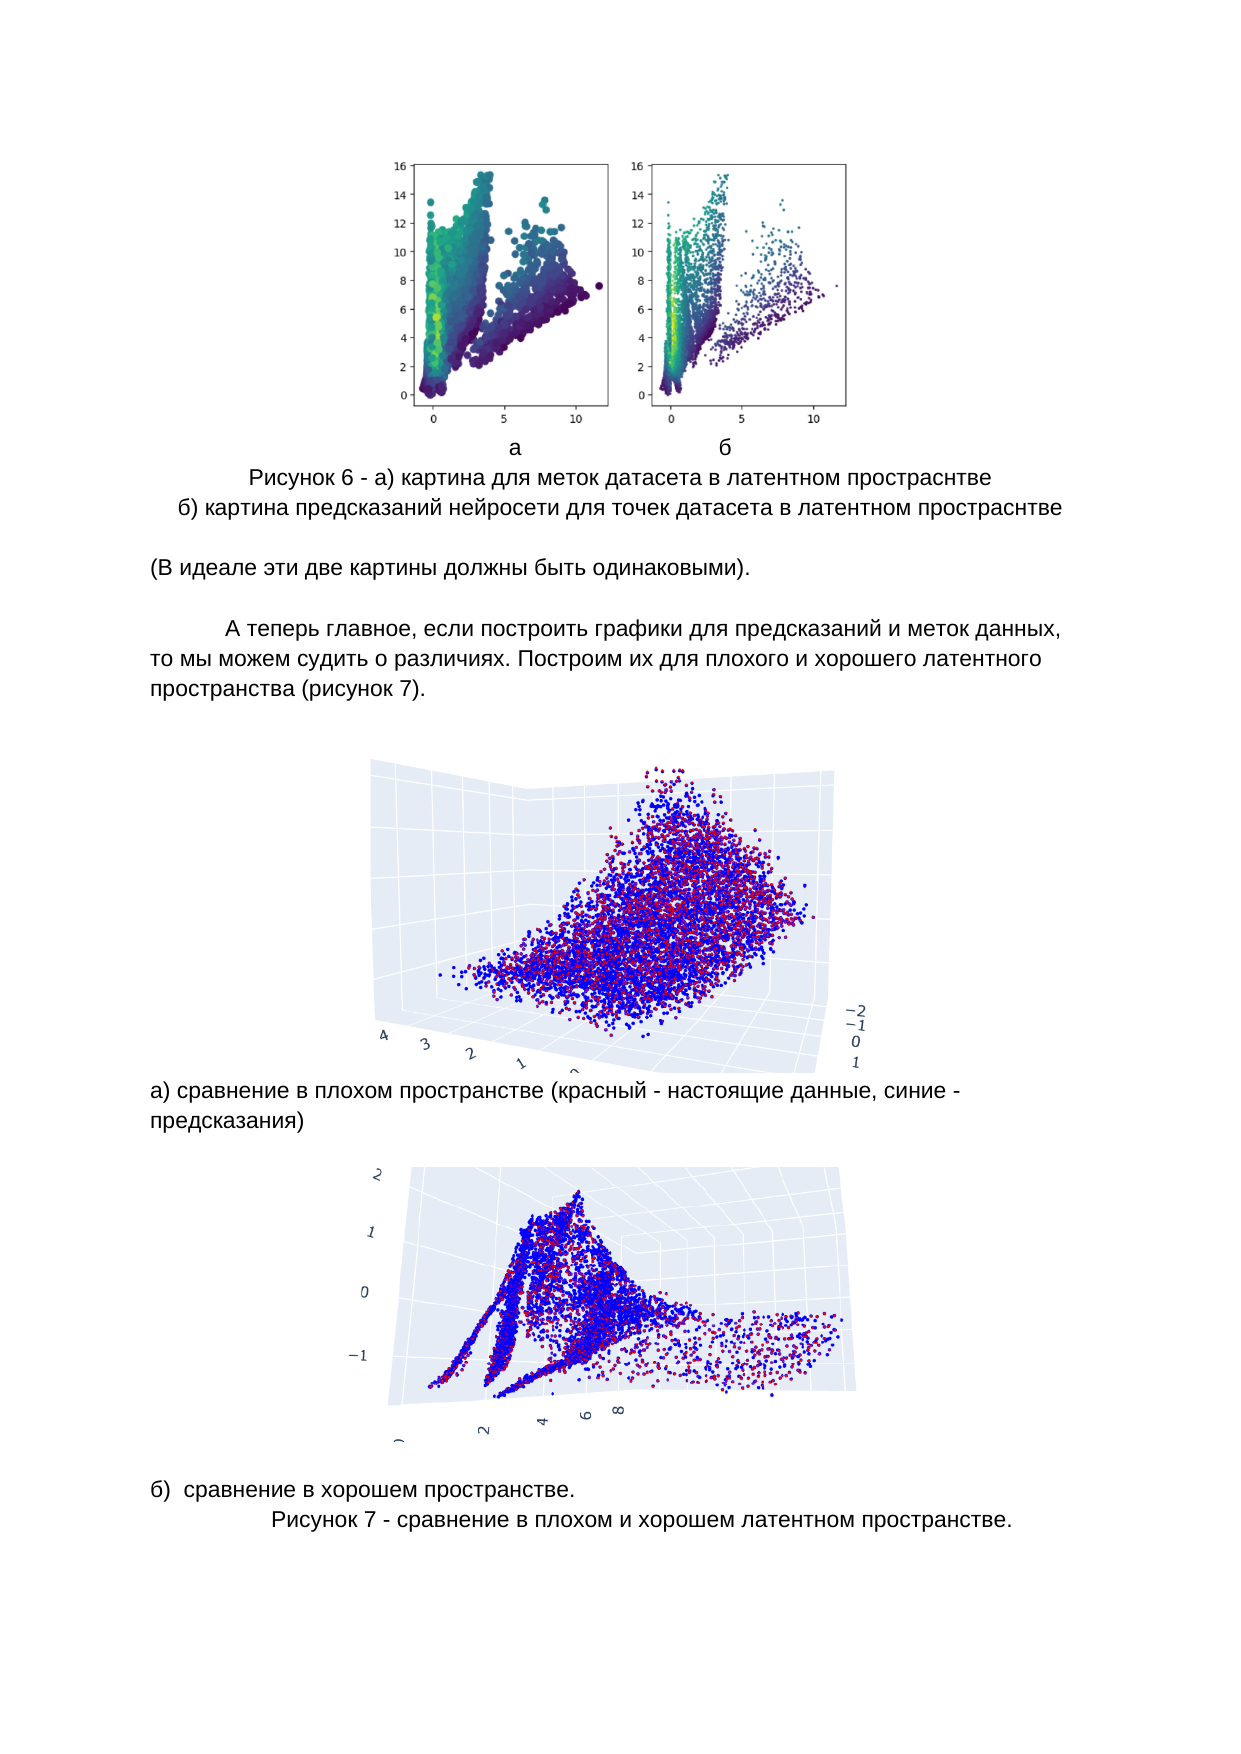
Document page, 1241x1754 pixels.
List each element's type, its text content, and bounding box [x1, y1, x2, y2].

text А теперь главное, если построить графики для предсказаний и меток данных, то мы можем судить о различиях. Построим их для плохого и хорошего латентного пространства (рисунок 7). [150, 615, 1090, 702]
text Рисунок 6 - а) картина для меток датасета в латентном простраснтве [150, 464, 1090, 490]
text (В идеале эти две картины должны быть одинаковыми). [150, 554, 1090, 581]
text б) картина предсказаний нейросети для точек датасета в латентном простраснтве [150, 494, 1090, 520]
text а) сравнение в плохом пространстве (красный - настоящие данные, синие - предсказания) [150, 1077, 1090, 1133]
picture [342, 1167, 898, 1442]
picture [370, 735, 870, 1073]
text Рисунок 7 - сравнение в плохом и хорошем латентном пространстве. [150, 1506, 1090, 1532]
text а б [150, 433, 1090, 460]
picture [389, 150, 851, 430]
text б) сравнение в хорошем пространстве. [150, 1476, 1090, 1502]
